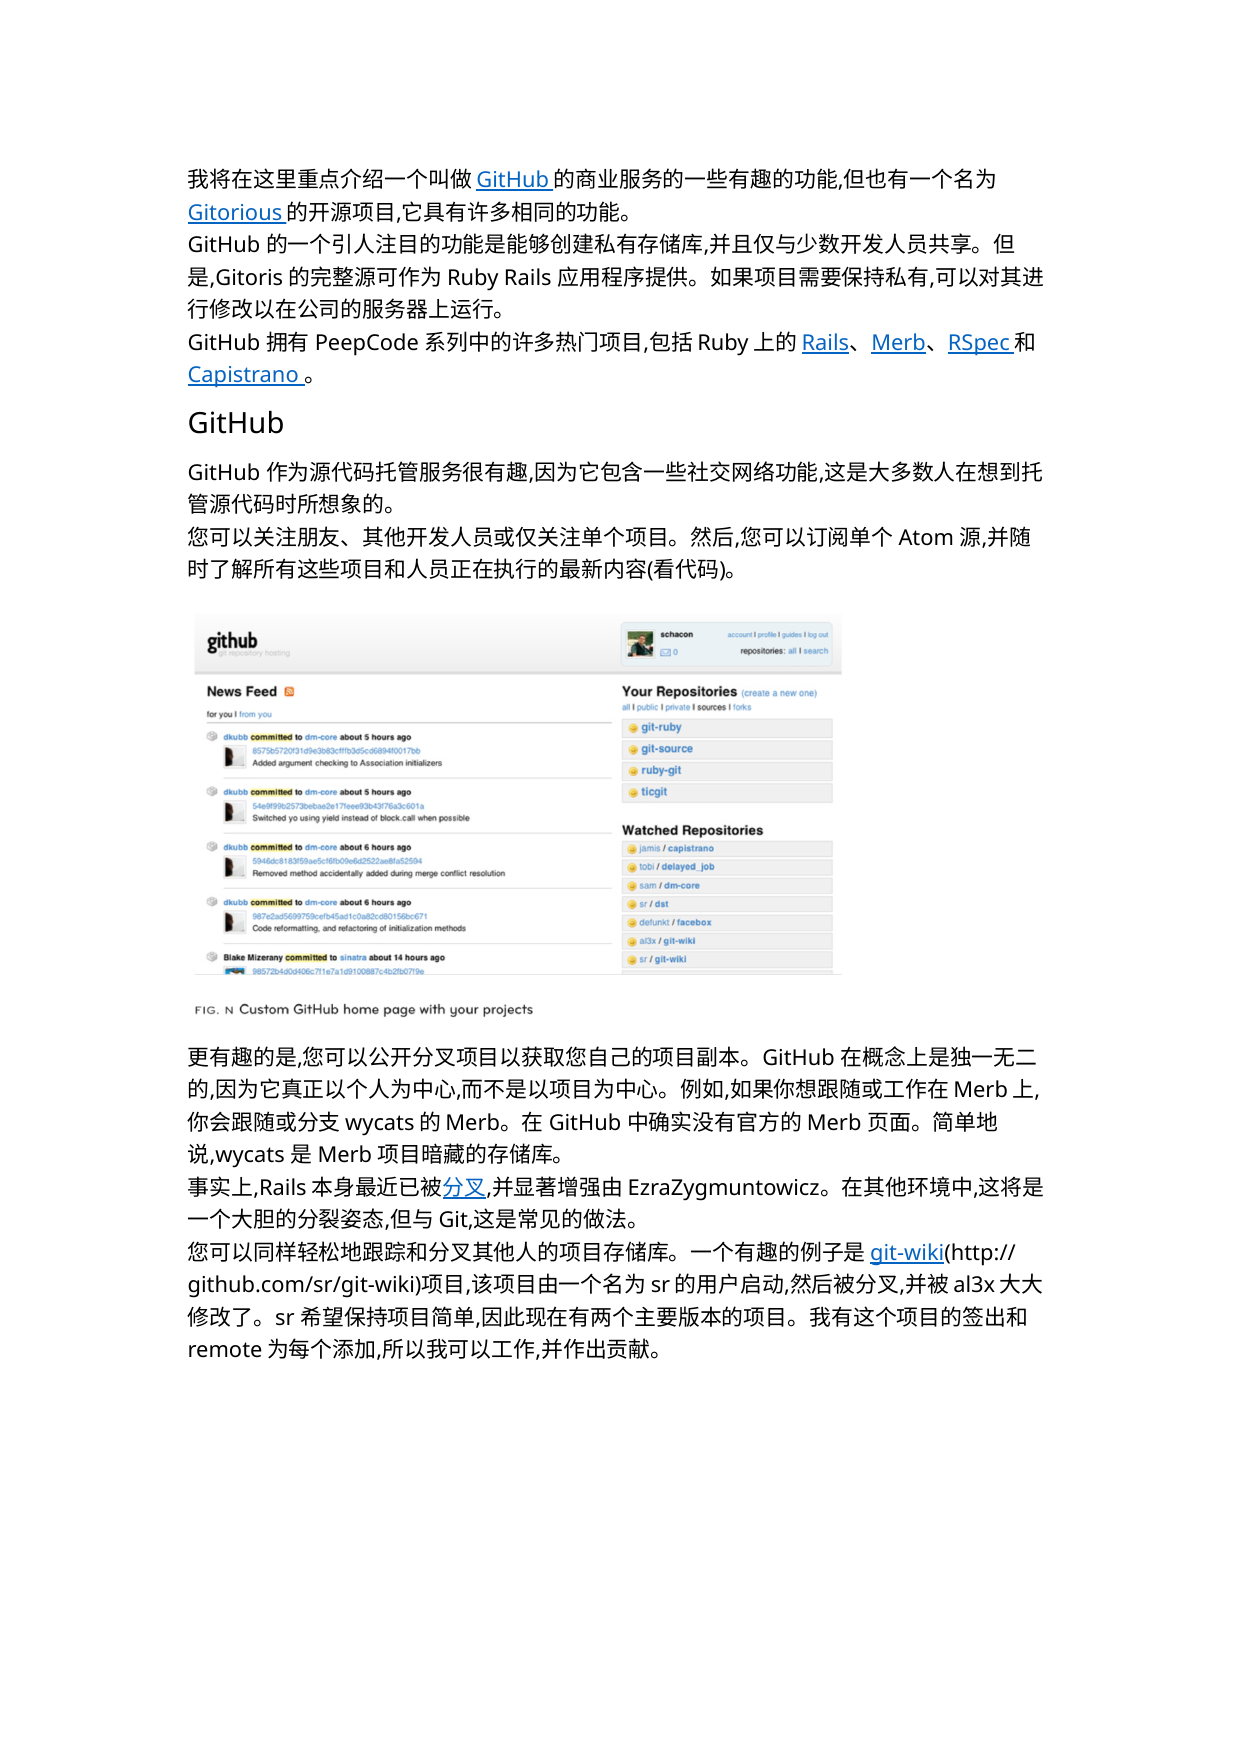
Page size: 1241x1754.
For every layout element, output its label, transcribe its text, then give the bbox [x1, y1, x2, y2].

text 事实上,Rails本身最近已被分叉,并显著增强由EzraZygmuntowicz。在其他环境中,这将是一个大胆的分裂姿态,但与Git,这是常见的做法。 [187, 1169, 1053, 1234]
text GitHub 拥有 PeepCode 系列中的许多热门项目,包括Ruby上的 Rails、Merb、RSpec和Capistrano 。 [187, 324, 1053, 389]
text 您可以关注朋友、其他开发人员或仅关注单个项目。然后,您可以订阅单个 Atom 源,并随时了解所有这些项目和人员正在执行的最新内容(看代码)。 [187, 519, 1053, 584]
text GitHub [187, 389, 1053, 454]
text 我将在这里重点介绍一个叫做GitHub的商业服务的一些有趣的功能,但也有一个名为Gitorious的开源项目,它具有许多相同的功能。 [187, 162, 1053, 227]
text 您可以同样轻松地跟踪和分叉其他人的项目存储库。一个有趣的例子是git-wiki(http://github.com/sr/git-wiki)项目,该项目由一个名为sr的用户启动,然后被分叉,并被al3x大大修改了。sr 希望保持项目简单,因此现在有两个主要版本的项目。我有这个项目的签出和remote为每个添加,所以我可以工作,并作出贡献。 [187, 1234, 1053, 1364]
text GitHub 的一个引人注目的功能是能够创建私有存储库,并且仅与少数开发人员共享。但是,Gitoris 的完整源可作为 Ruby Rails 应用程序提供。如果项目需要保持私有,可以对其进行修改以在公司的服务器上运行。 [187, 227, 1053, 324]
text GitHub 作为源代码托管服务很有趣,因为它包含一些社交网络功能,这是大多数人在想到托管源代码时所想象的。 [187, 454, 1053, 519]
text 更有趣的是,您可以公开分叉项目以获取您自己的项目副本。GitHub 在概念上是独一无二的,因为它真正以个人为中心,而不是以项目为中心。例如,如果你想跟随或工作在Merb上,你会跟随或分支wycats的Merb。在 GitHub 中确实没有官方的 Merb 页面。简单地说,wycats 是 Merb 项目暗藏的存储库。 [187, 1039, 1053, 1169]
picture [187, 597, 847, 1027]
